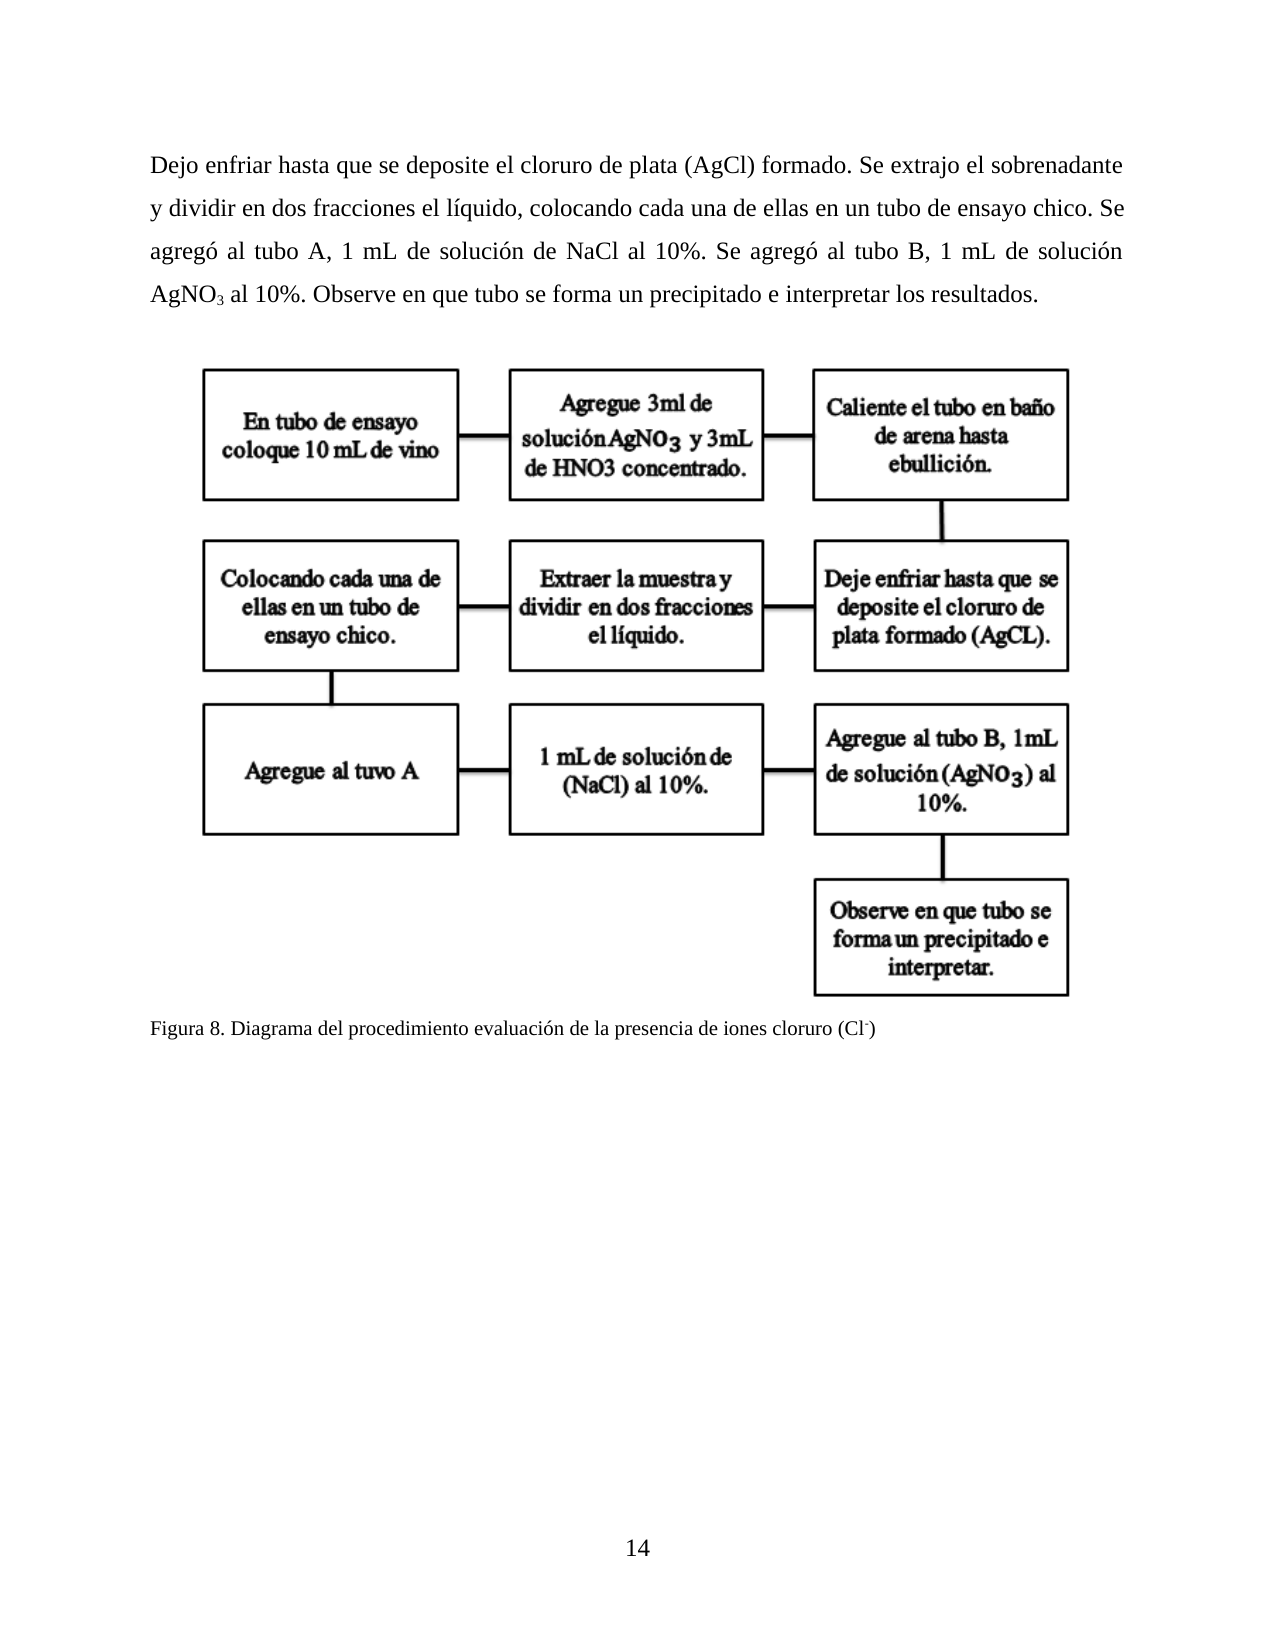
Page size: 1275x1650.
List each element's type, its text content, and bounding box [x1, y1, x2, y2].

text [150, 150, 1125, 308]
text Figura 8. Diagrama del procedimiento evaluación de la presencia de iones cloruro (Cl-) [150, 1016, 1125, 1040]
